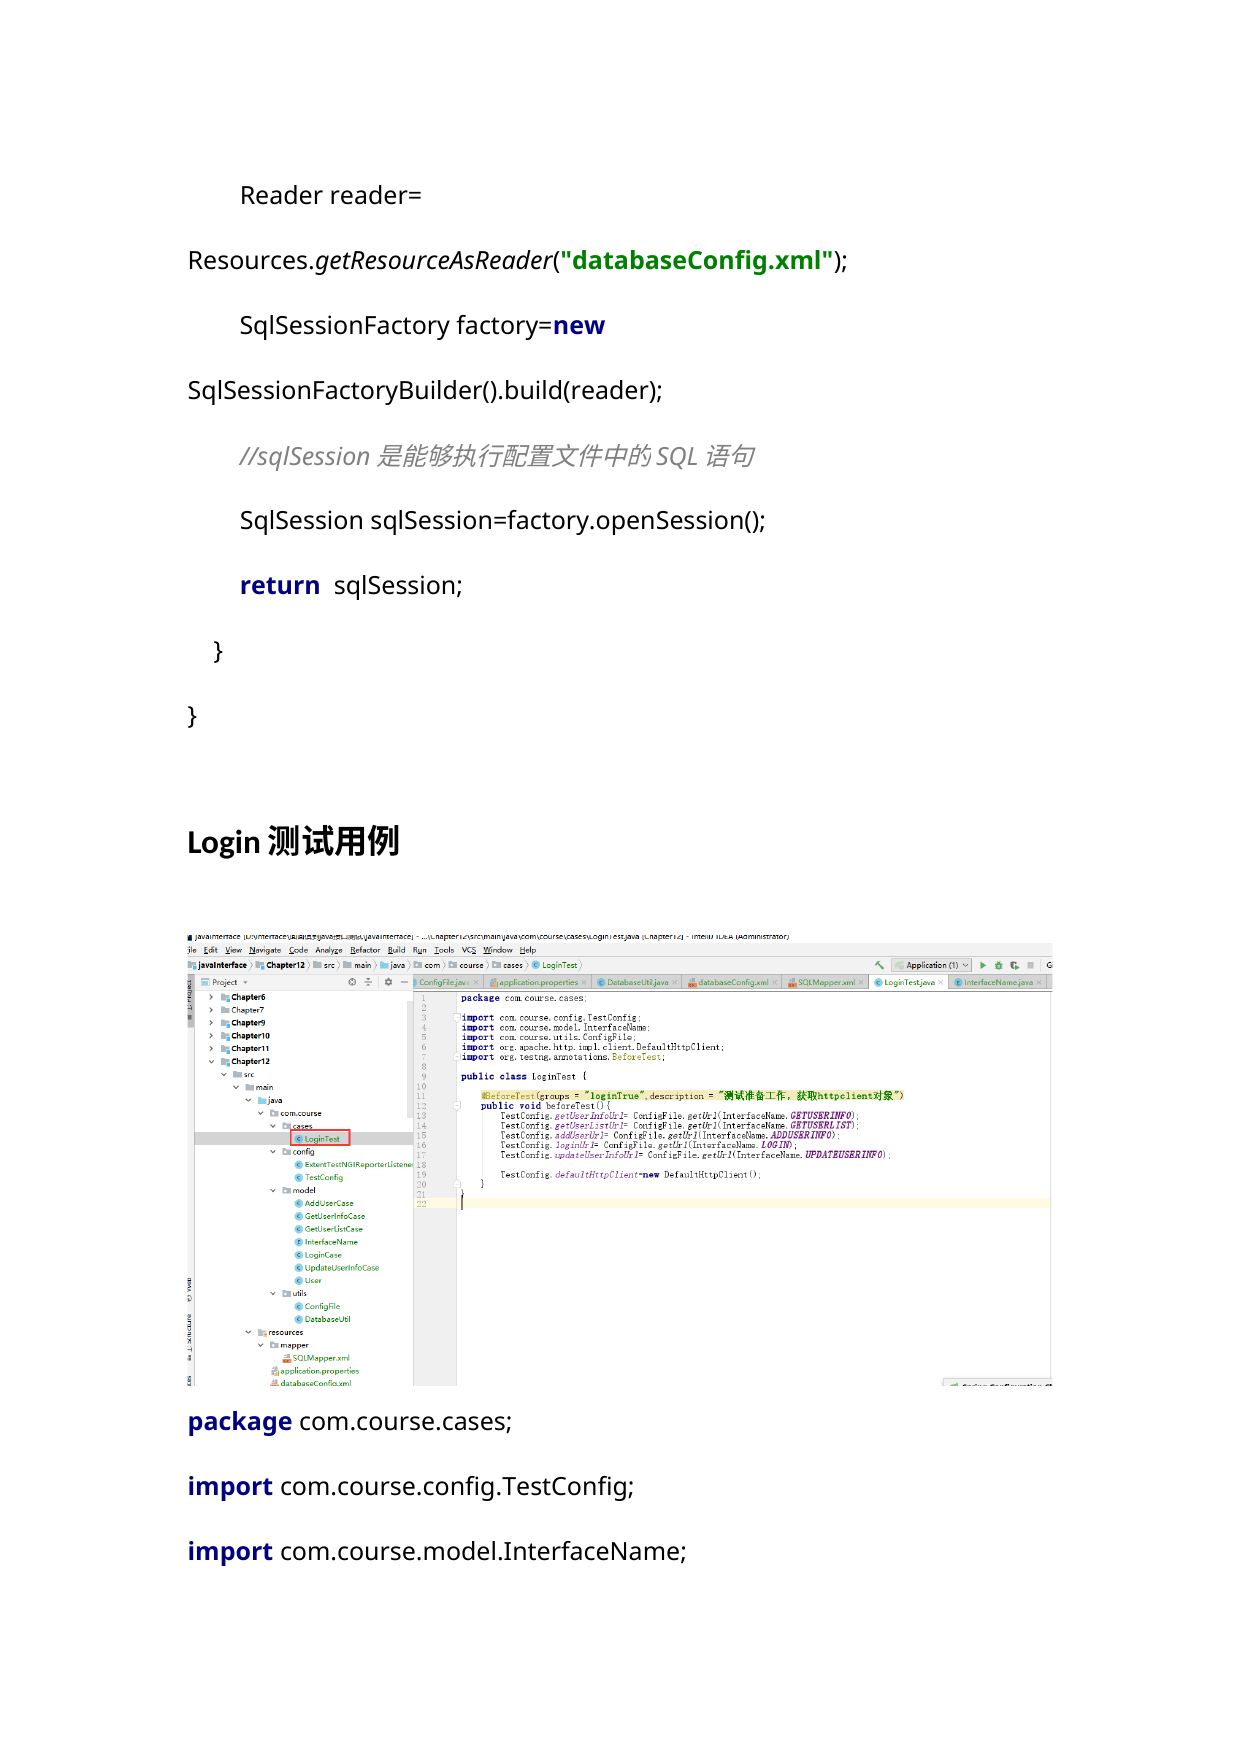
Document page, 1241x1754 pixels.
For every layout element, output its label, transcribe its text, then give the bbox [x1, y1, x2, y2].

picture [187, 935, 1053, 1386]
subtitle Login测试用例 [187, 807, 1053, 872]
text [187, 162, 1053, 747]
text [187, 1388, 1053, 1583]
